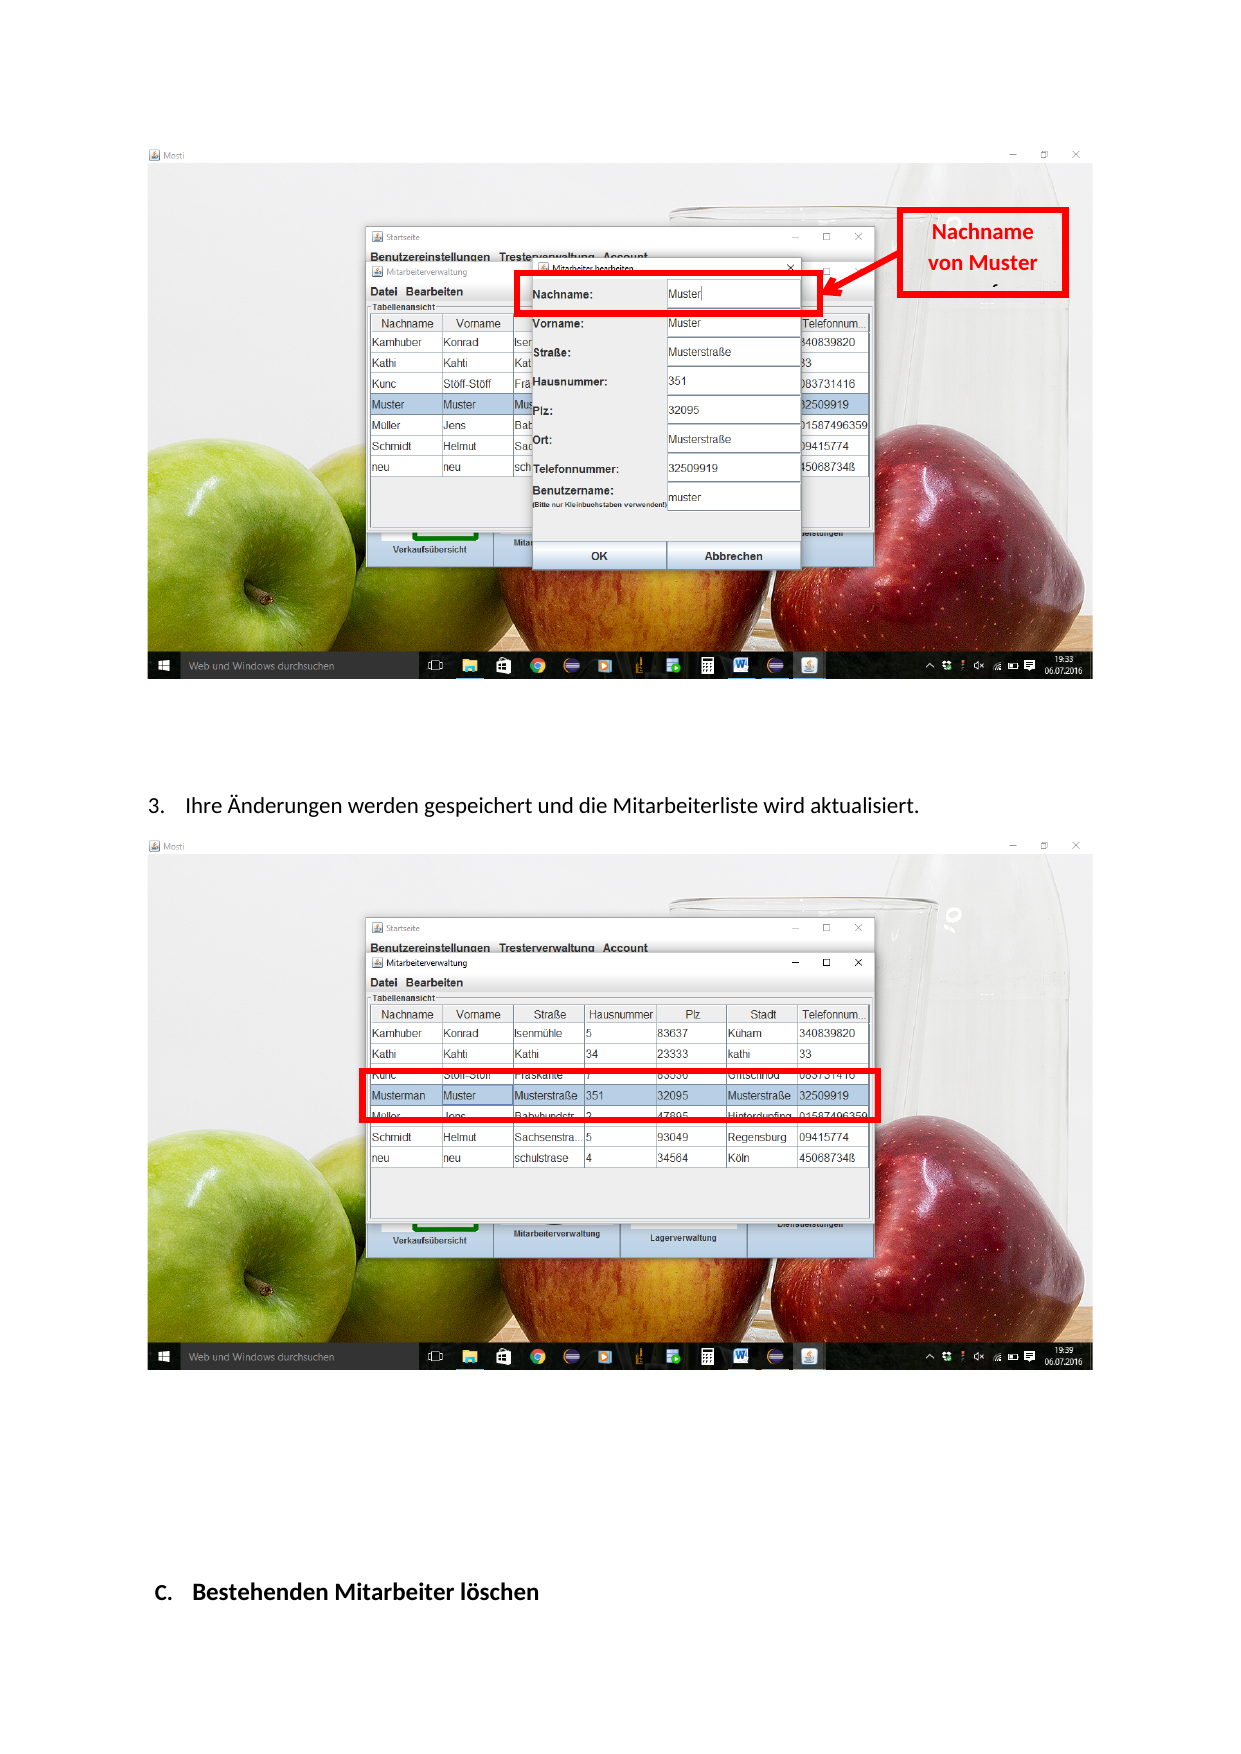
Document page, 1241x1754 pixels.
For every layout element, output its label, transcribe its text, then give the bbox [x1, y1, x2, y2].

picture [147, 838, 1093, 1370]
picture [147, 147, 1093, 679]
list Bestehenden Mitarbeiter löschen [154, 1576, 1093, 1606]
list Ihre Änderungen werden gespeichert und die Mitarbeiterliste wird aktualisiert. [148, 791, 1093, 819]
